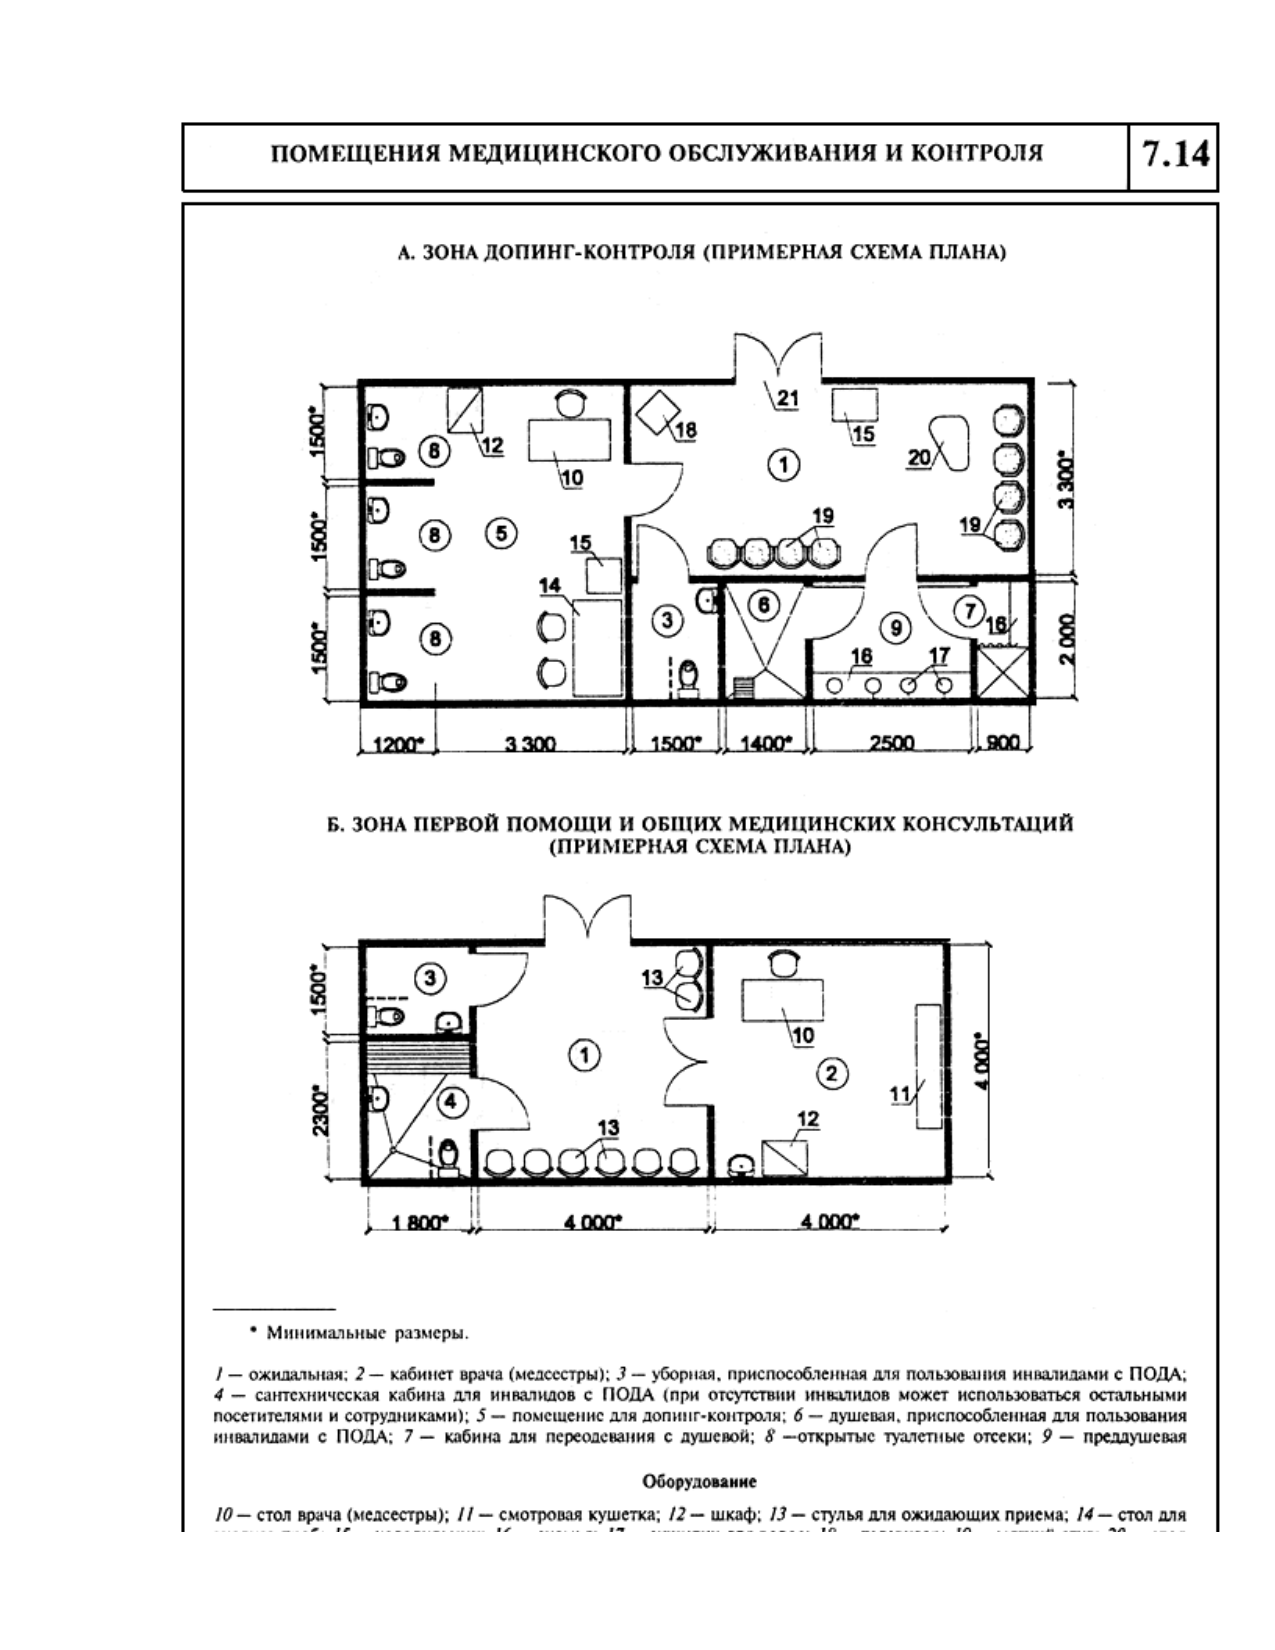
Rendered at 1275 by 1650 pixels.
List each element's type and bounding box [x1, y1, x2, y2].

picture [177, 118, 1229, 1532]
